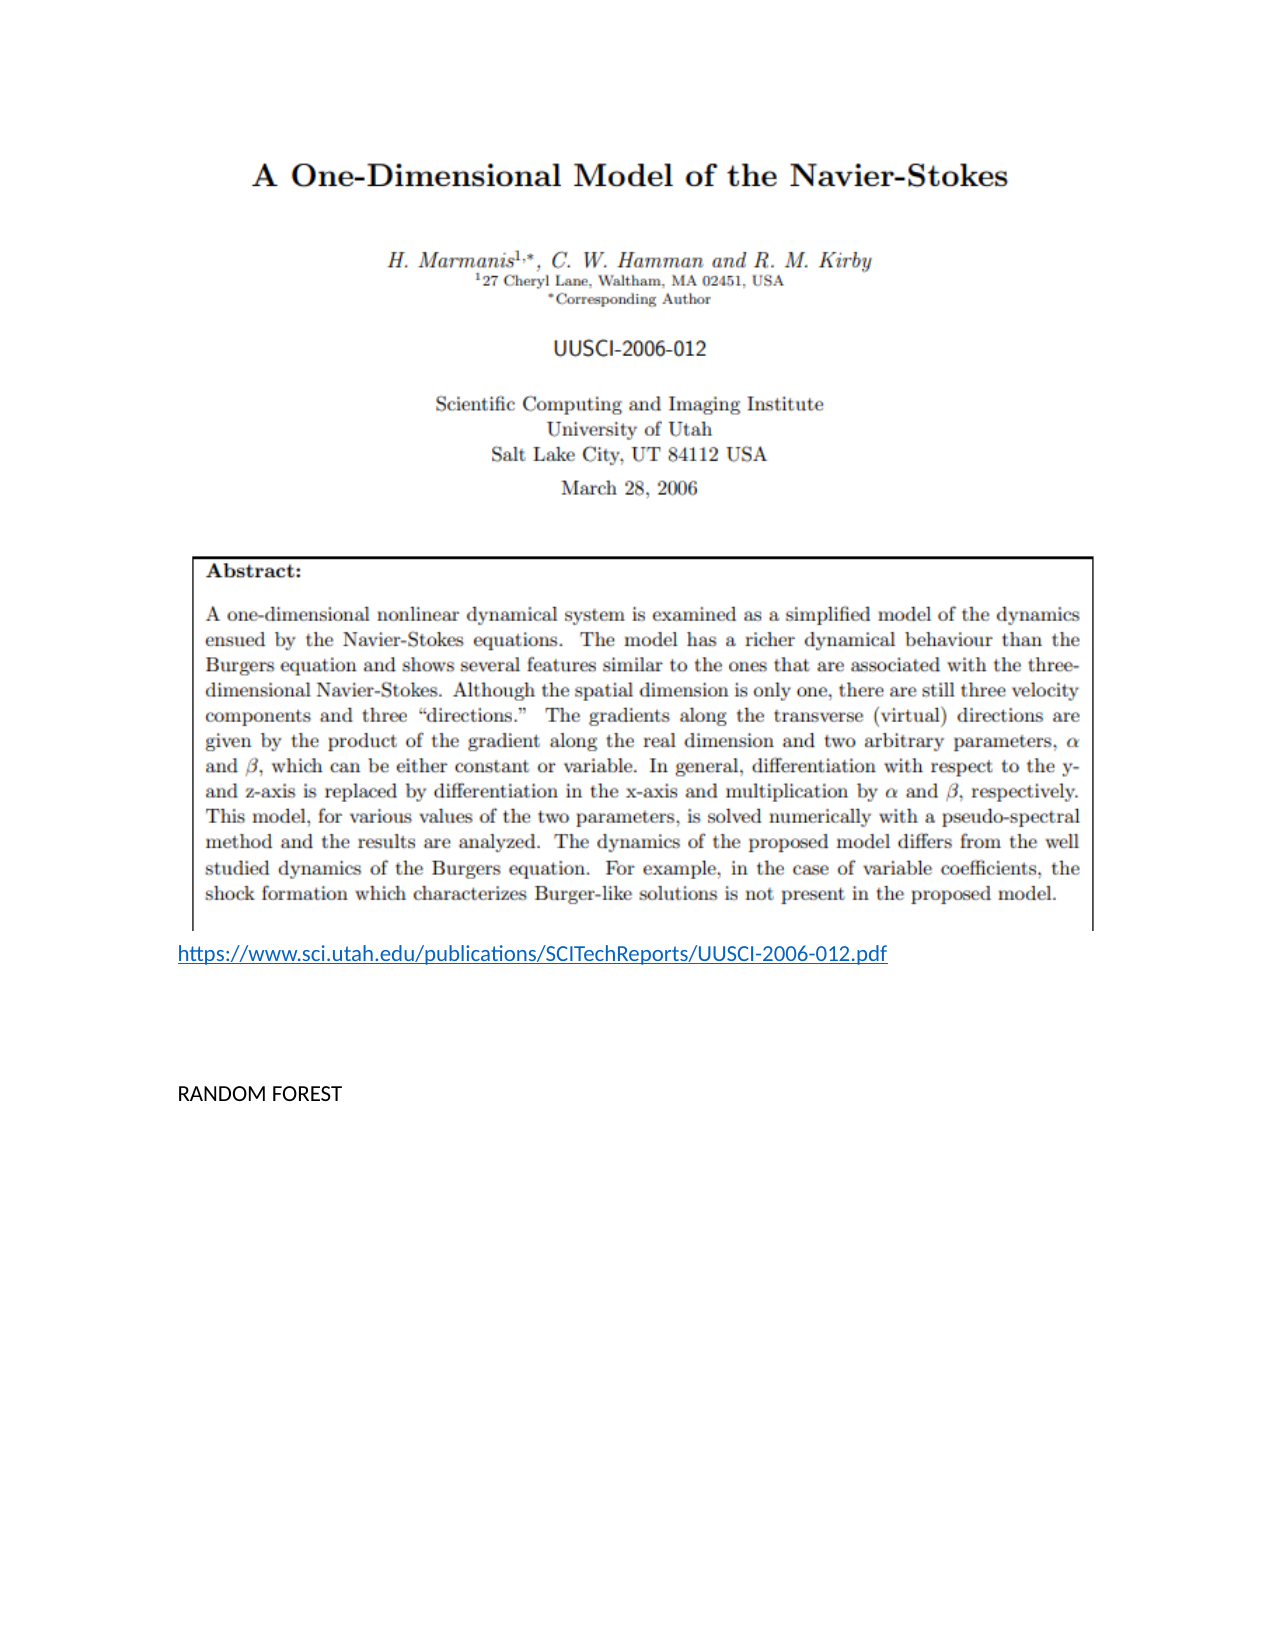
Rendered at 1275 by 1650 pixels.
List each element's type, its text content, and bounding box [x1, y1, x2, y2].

text RANDOM FOREST [177, 1079, 1098, 1107]
picture [177, 147, 1098, 931]
text https://www.sci.utah.edu/publications/SCITechReports/UUSCI-2006-012.pdf [177, 931, 1098, 967]
